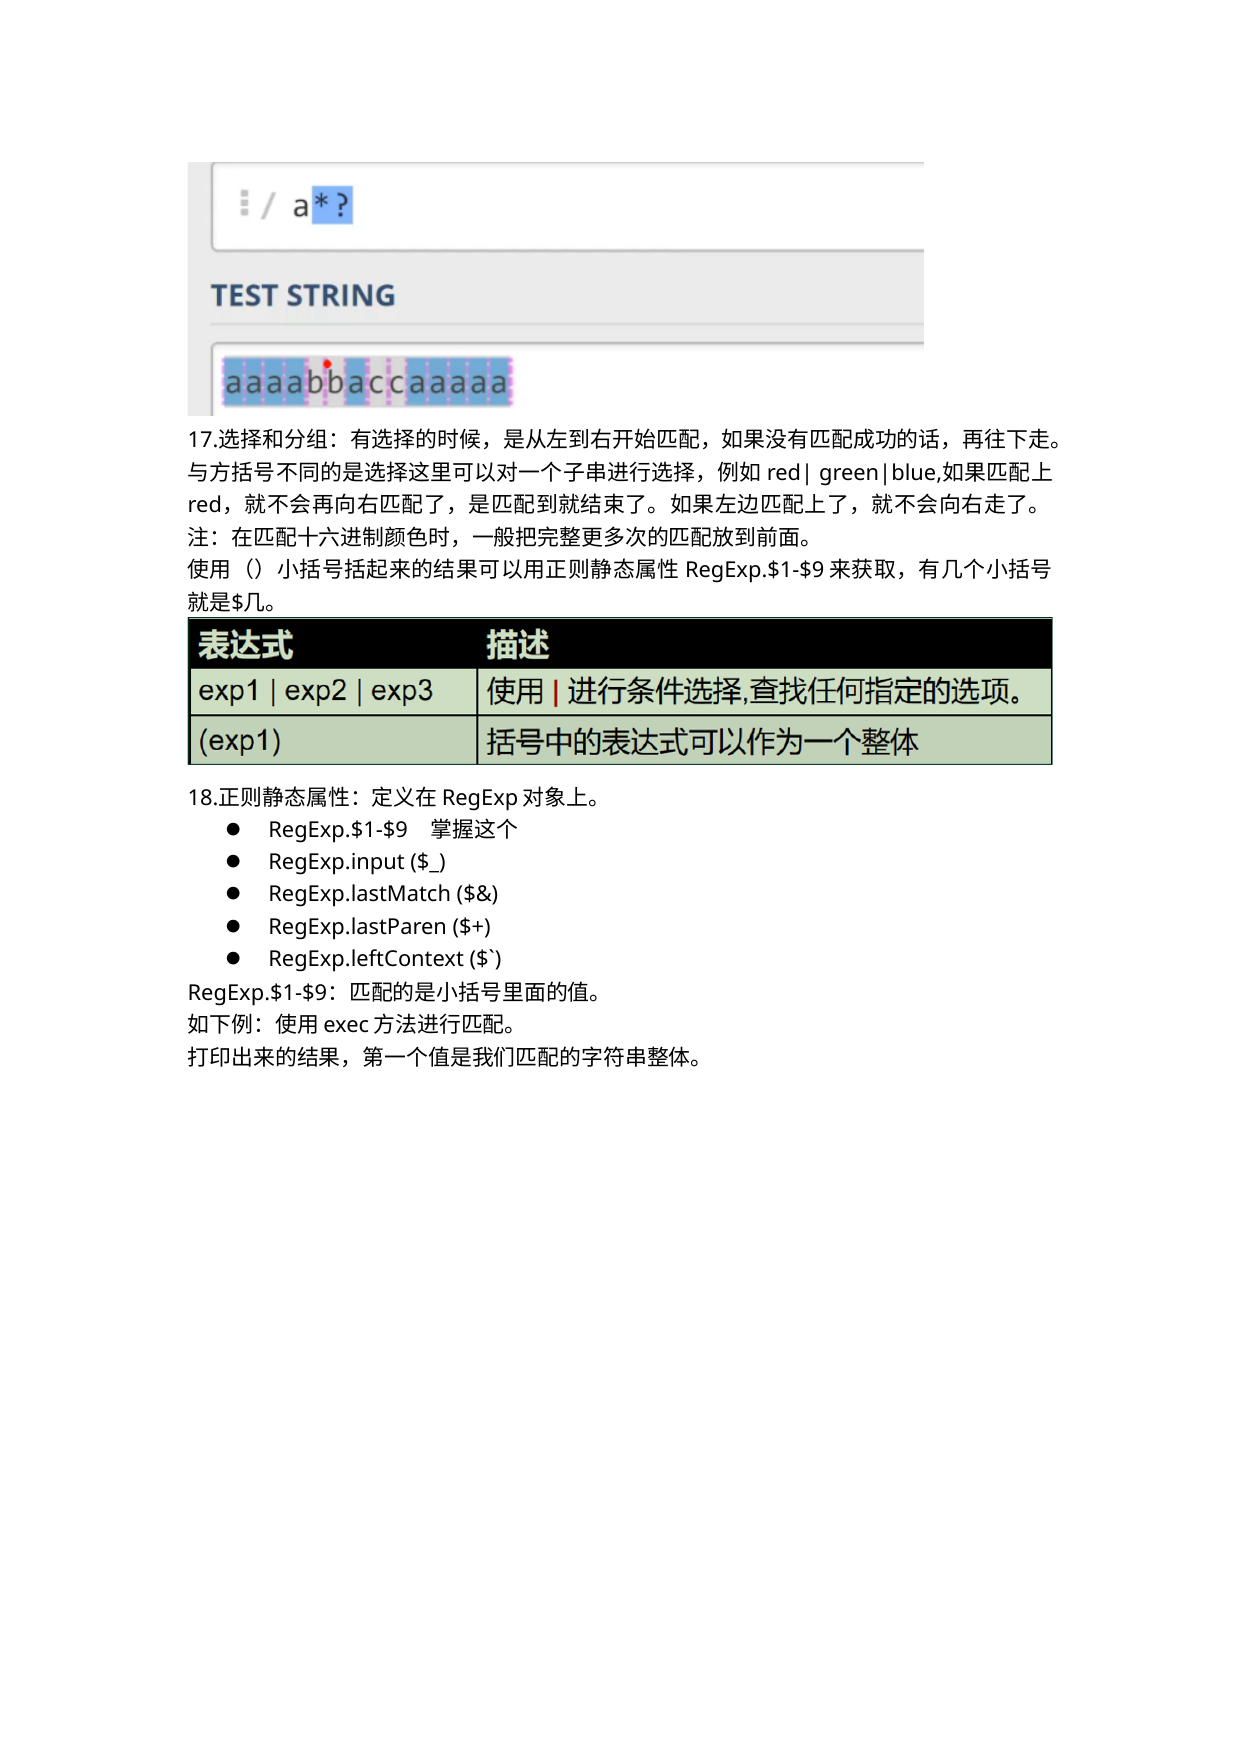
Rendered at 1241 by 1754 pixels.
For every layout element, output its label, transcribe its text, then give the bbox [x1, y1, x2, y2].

list RegExp.leftContext ($`) [225, 942, 1053, 974]
picture [187, 162, 924, 416]
list RegExp.input ($_) [225, 844, 1053, 877]
list RegExp.lastMatch ($&) [225, 877, 1053, 909]
text 打印出来的结果，第一个值是我们匹配的字符串整体。 [187, 1039, 1053, 1072]
text RegExp.$1-$9：匹配的是小括号里面的值。 [187, 974, 1053, 1007]
text 使用（）小括号括起来的结果可以用正则静态属性RegExp.$1-$9来获取，有几个小括号就是$几。 [187, 552, 1053, 617]
text 与方括号不同的是选择这里可以对一个子串进行选择，例如red| green|blue,如果匹配上red，就不会再向右匹配了，是匹配到就结束了。如果左边匹配上了，就不会向右走了。注：在匹配十六进制颜色时，一般把完整更多次的匹配放到前面。 [187, 454, 1053, 552]
text 如下例：使用exec方法进行匹配。 [187, 1007, 1053, 1039]
text 17.选择和分组：有选择的时候，是从左到右开始匹配，如果没有匹配成功的话，再往下走。 [187, 422, 1053, 454]
picture [187, 617, 1053, 765]
text 18.正则静态属性：定义在RegExp对象上。 [187, 779, 1053, 812]
list RegExp.$1-$9 掌握这个 [225, 812, 1053, 844]
list RegExp.lastParen ($+) [225, 909, 1053, 942]
